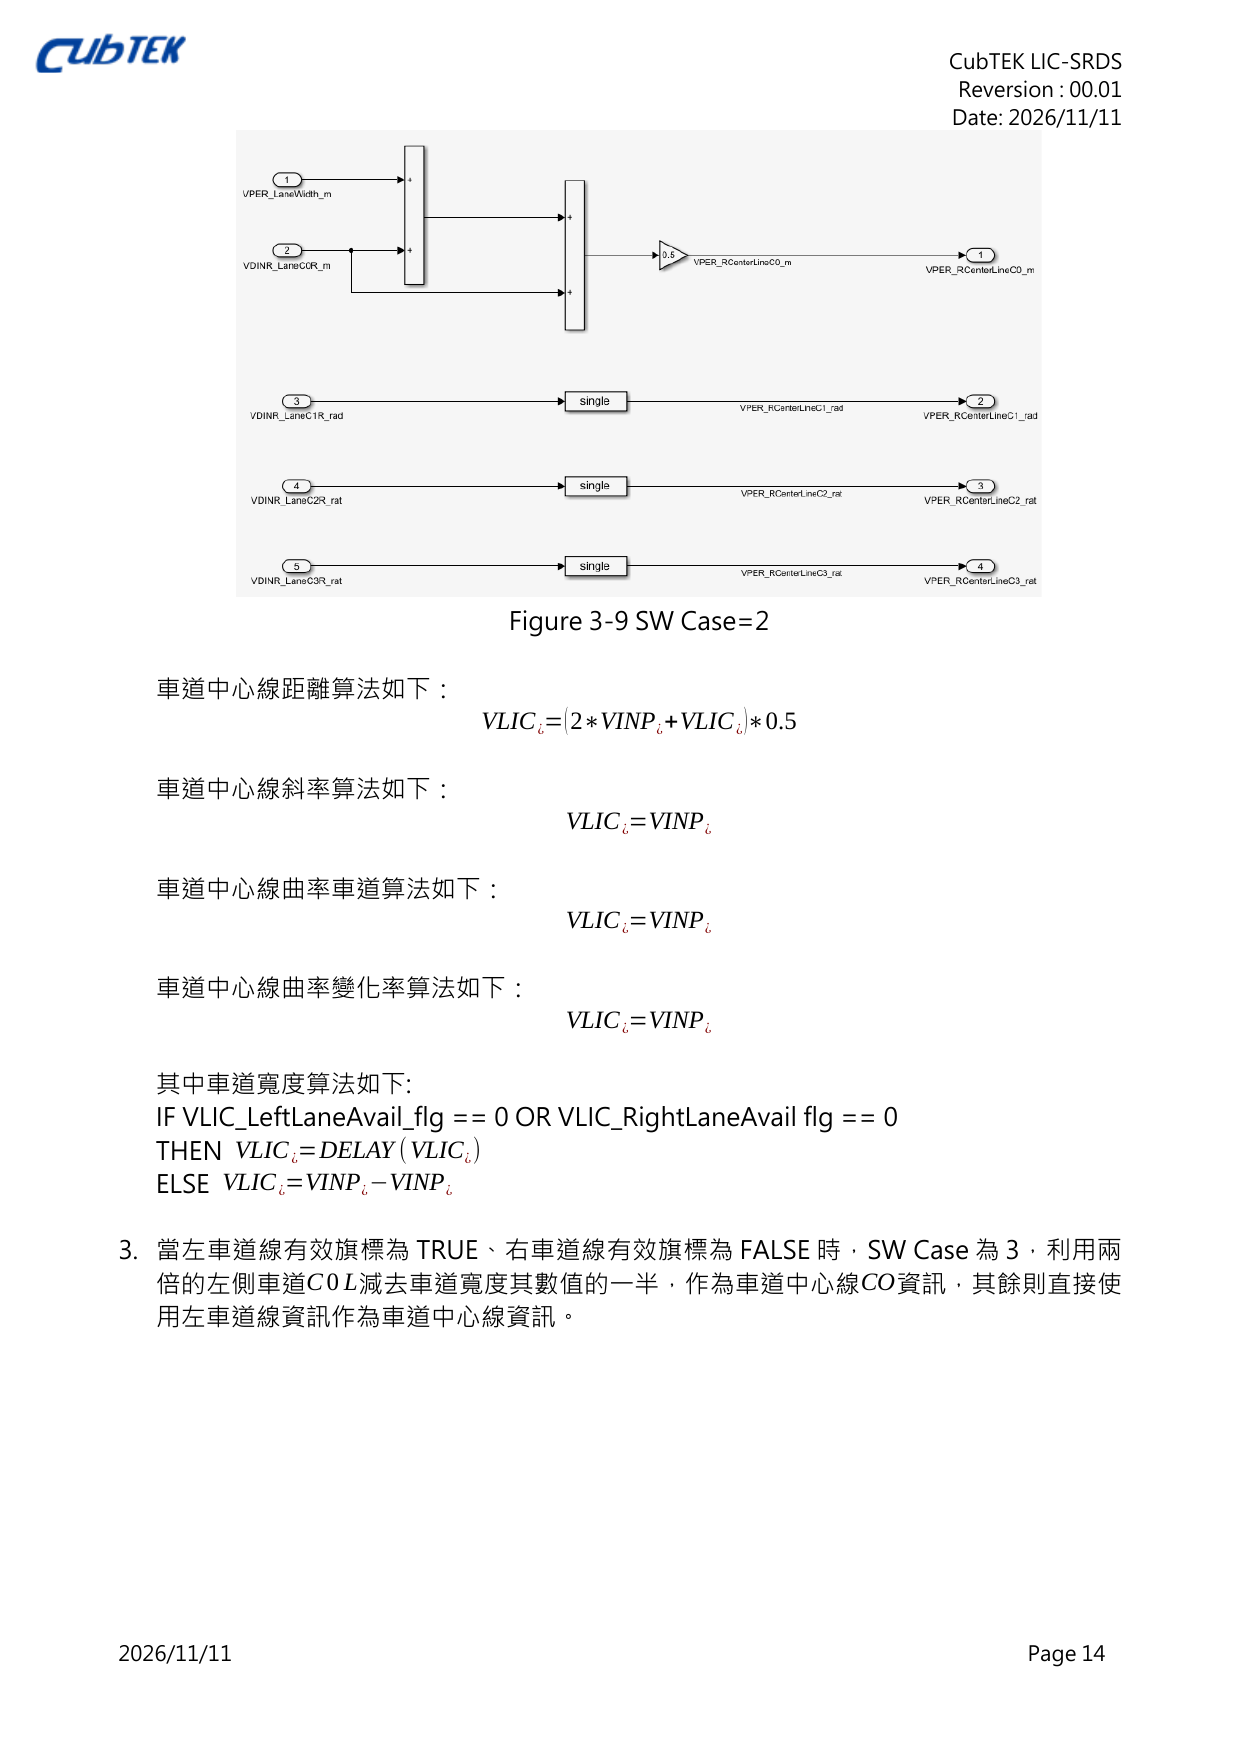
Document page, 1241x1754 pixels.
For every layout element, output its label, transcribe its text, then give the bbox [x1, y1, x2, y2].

text 車道中心線斜率算法如下： [156, 772, 1122, 805]
text 其中車道寬度算法如下: [156, 1067, 1122, 1100]
text 車道中心線曲率變化率算法如下： [156, 971, 1122, 1004]
text 車道中心線距離算法如下： [156, 672, 1122, 705]
text THEN [156, 1133, 1122, 1166]
picture [28, 25, 188, 71]
text 車道中心線曲率車道算法如下： [156, 871, 1122, 904]
picture [236, 130, 1042, 597]
list 當左車道線有效旗標為TRUE、右車道線有效旗標為FALSE時，SW Case為3，利用兩倍的左側車道減去車道寬度其數值的一半，作為車道中心線資訊，其餘則直接使用左車道線資訊作為車道中心線資訊。 [118, 1233, 1122, 1333]
text IF VLIC_LeftLaneAvail_flg == 0 OR VLIC_RightLaneAvail flg == 0 [156, 1100, 1122, 1133]
text Figure 3-9 SW Case=2 [156, 597, 1122, 639]
text ELSE [156, 1166, 1122, 1200]
